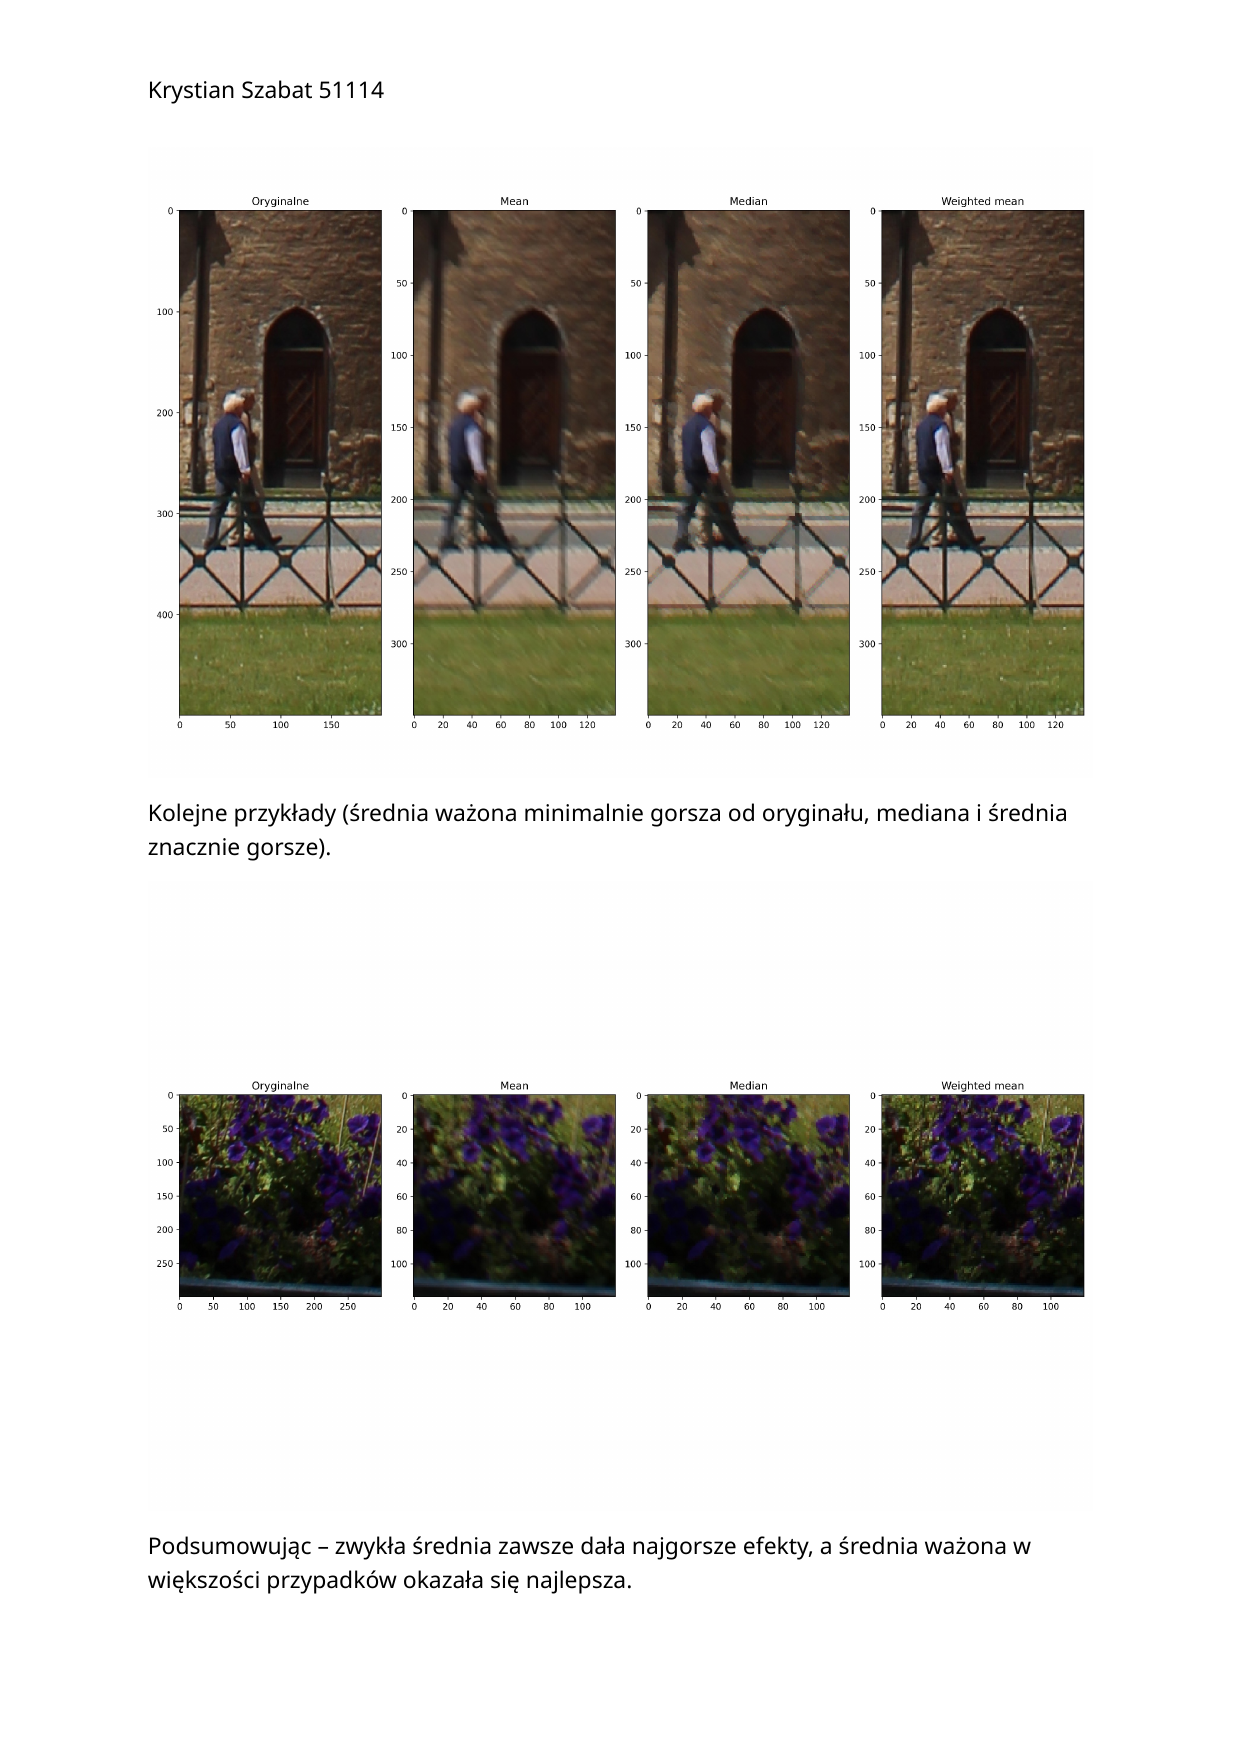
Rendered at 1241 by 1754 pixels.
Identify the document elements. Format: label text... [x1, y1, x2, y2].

text Podsumowując – zwykła średnia zawsze dała najgorsze efekty, a średnia ważona w większości przypadków okazała się najlepsza. [148, 1530, 1093, 1595]
text Kolejne przykłady (średnia ważona minimalnie gorsza od oryginału, mediana i średnia znacznie gorsze). [148, 797, 1093, 862]
picture [147, 881, 1093, 1511]
picture [147, 147, 1093, 778]
